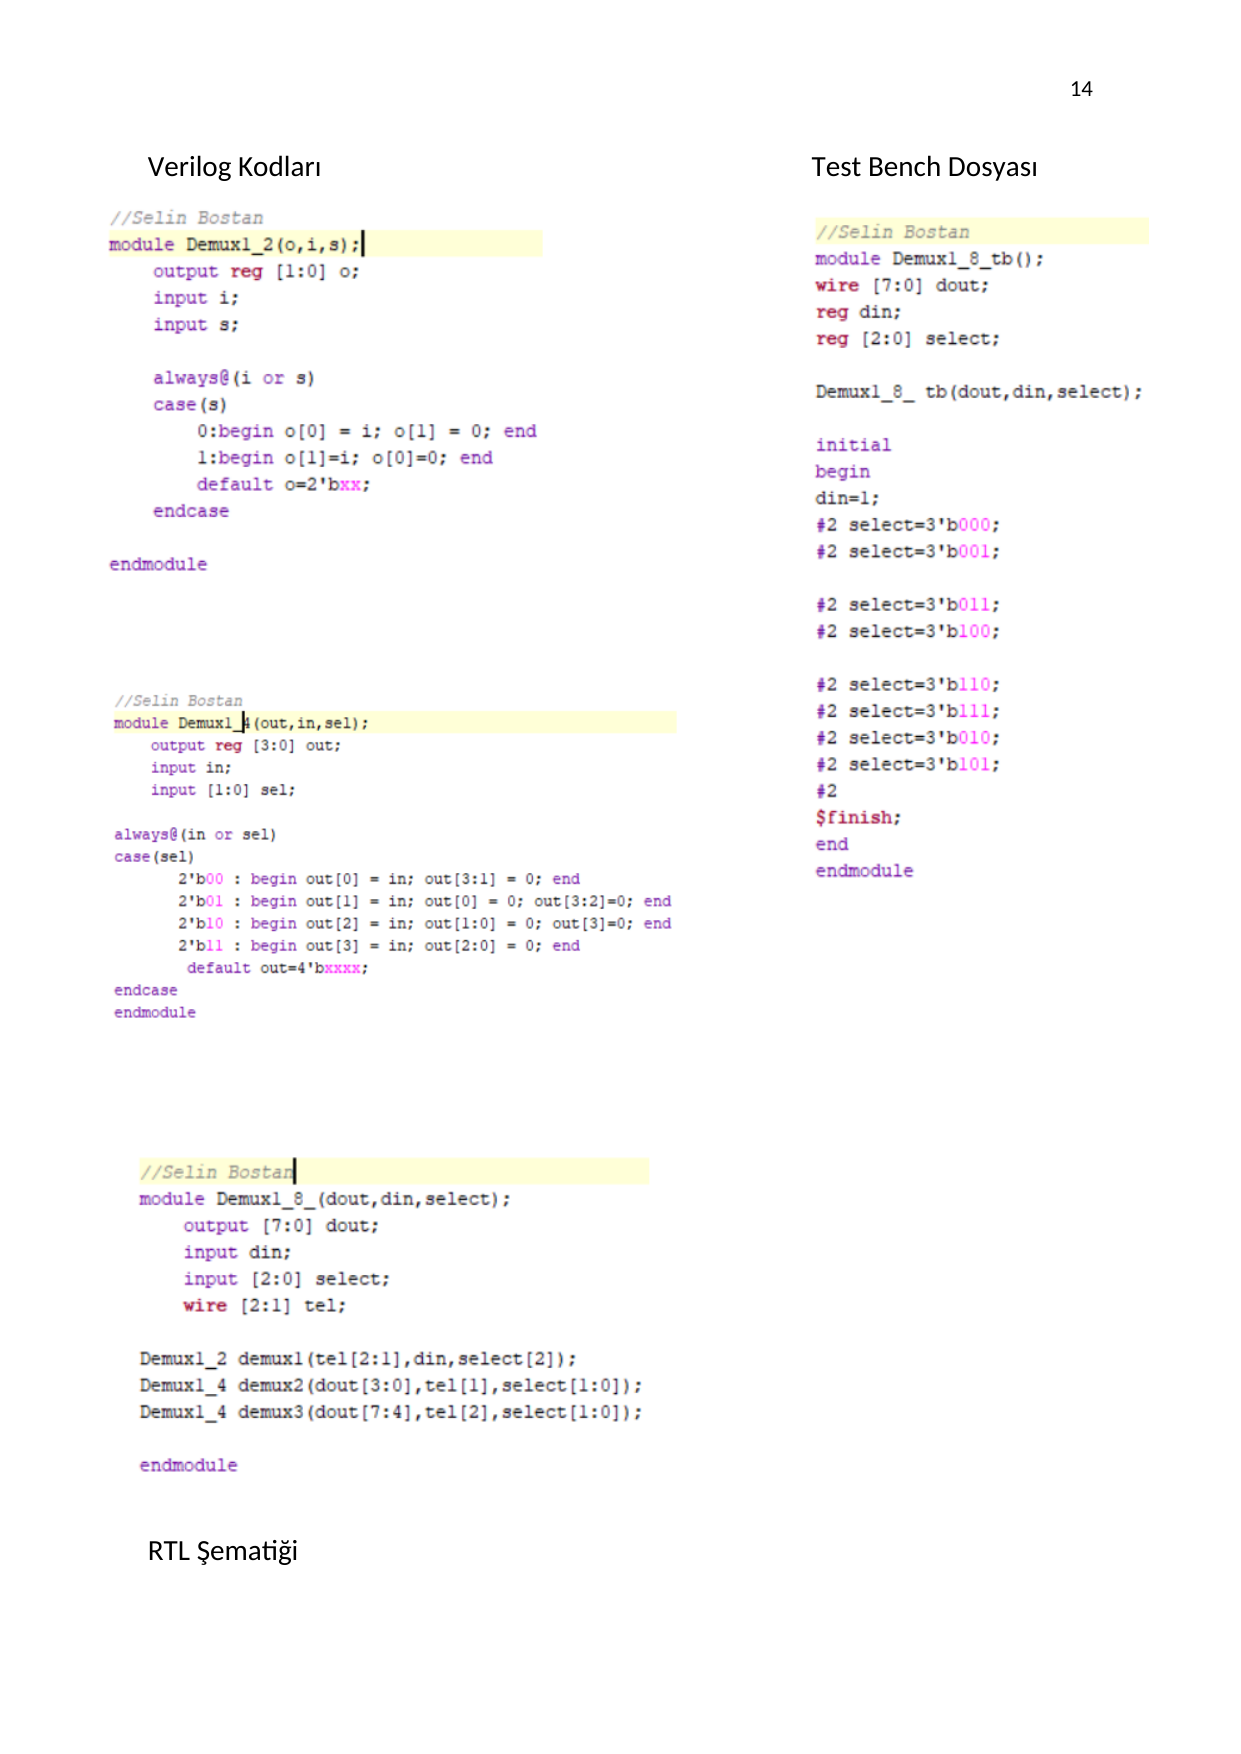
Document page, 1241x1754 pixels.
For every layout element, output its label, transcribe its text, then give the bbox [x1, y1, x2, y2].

picture [811, 209, 1149, 890]
picture [130, 1155, 650, 1478]
text Verilog Kodları Test Bench Dosyası [148, 148, 1093, 183]
text RTL Şematiği [148, 1532, 1093, 1568]
picture [101, 205, 543, 581]
picture [103, 691, 677, 1025]
